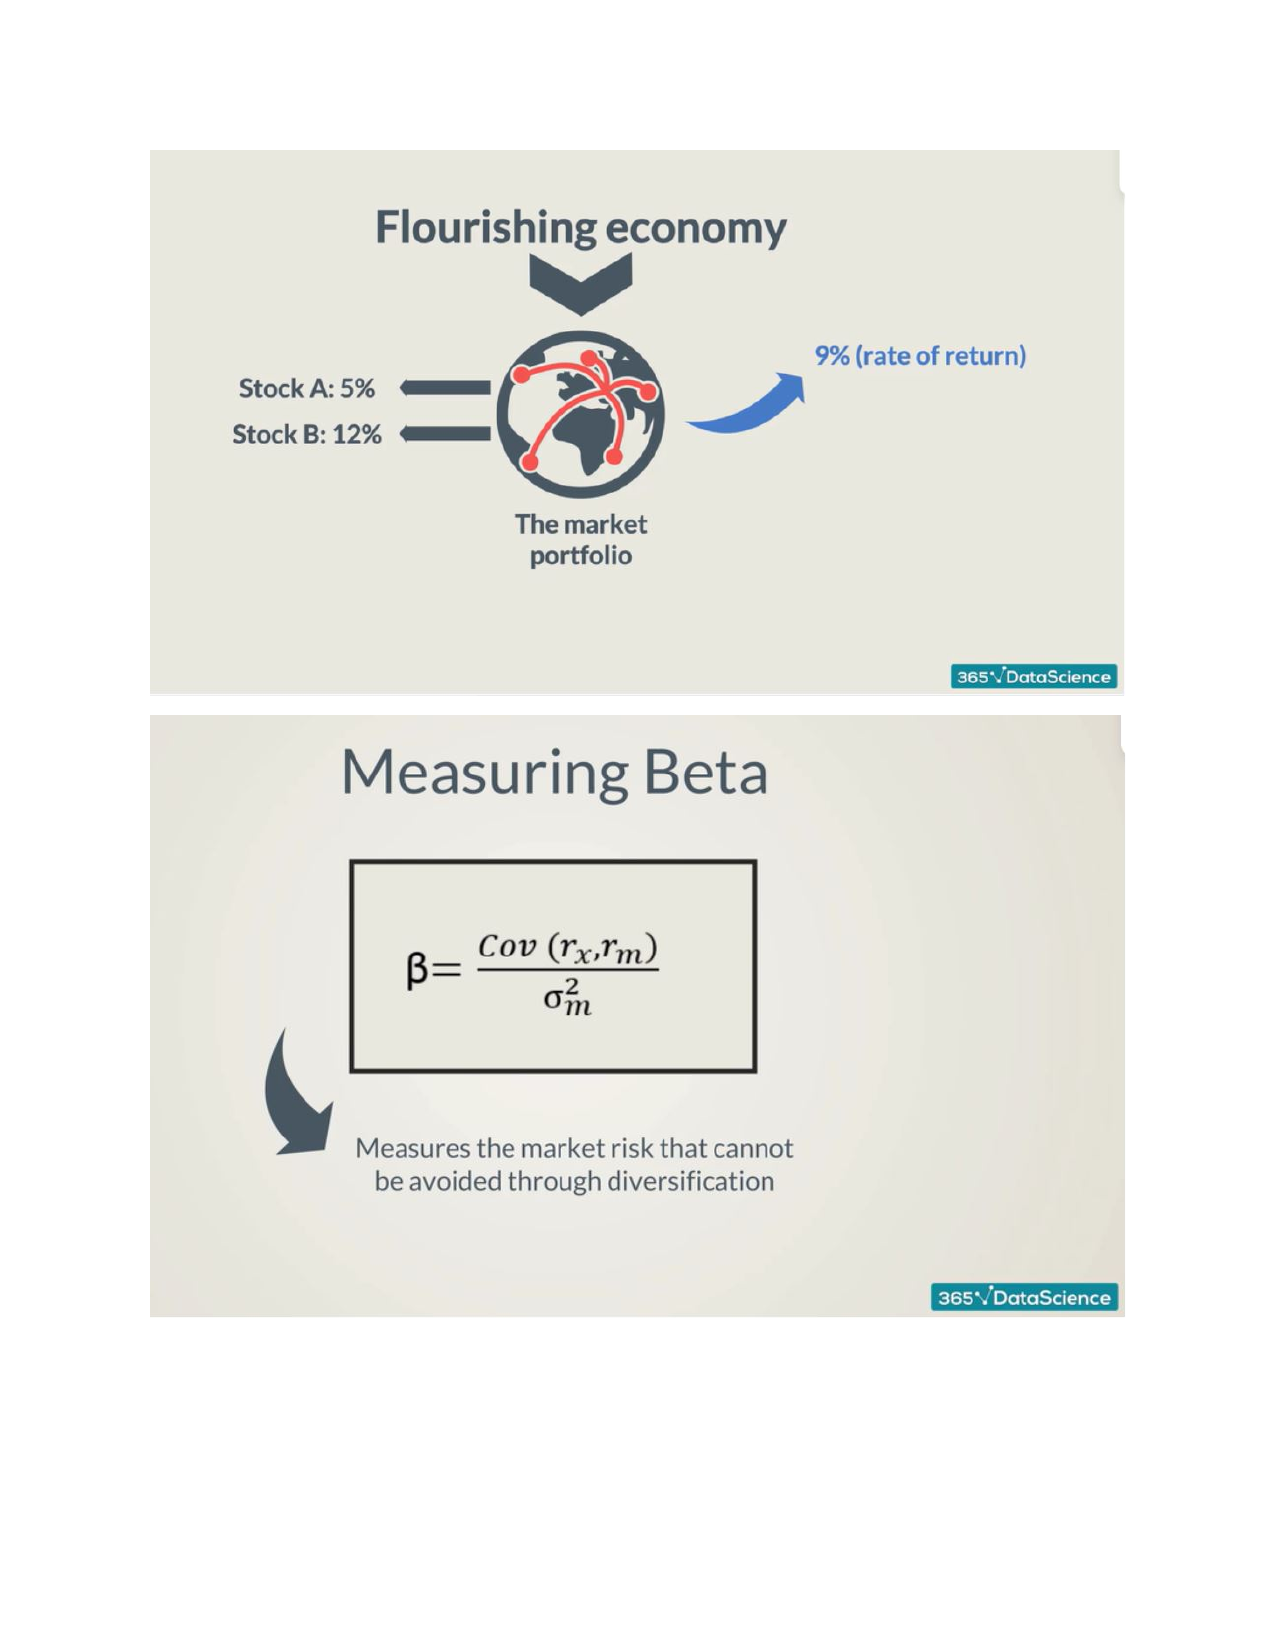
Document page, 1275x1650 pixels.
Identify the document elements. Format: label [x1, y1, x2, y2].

picture [150, 715, 1125, 1318]
picture [150, 150, 1125, 696]
